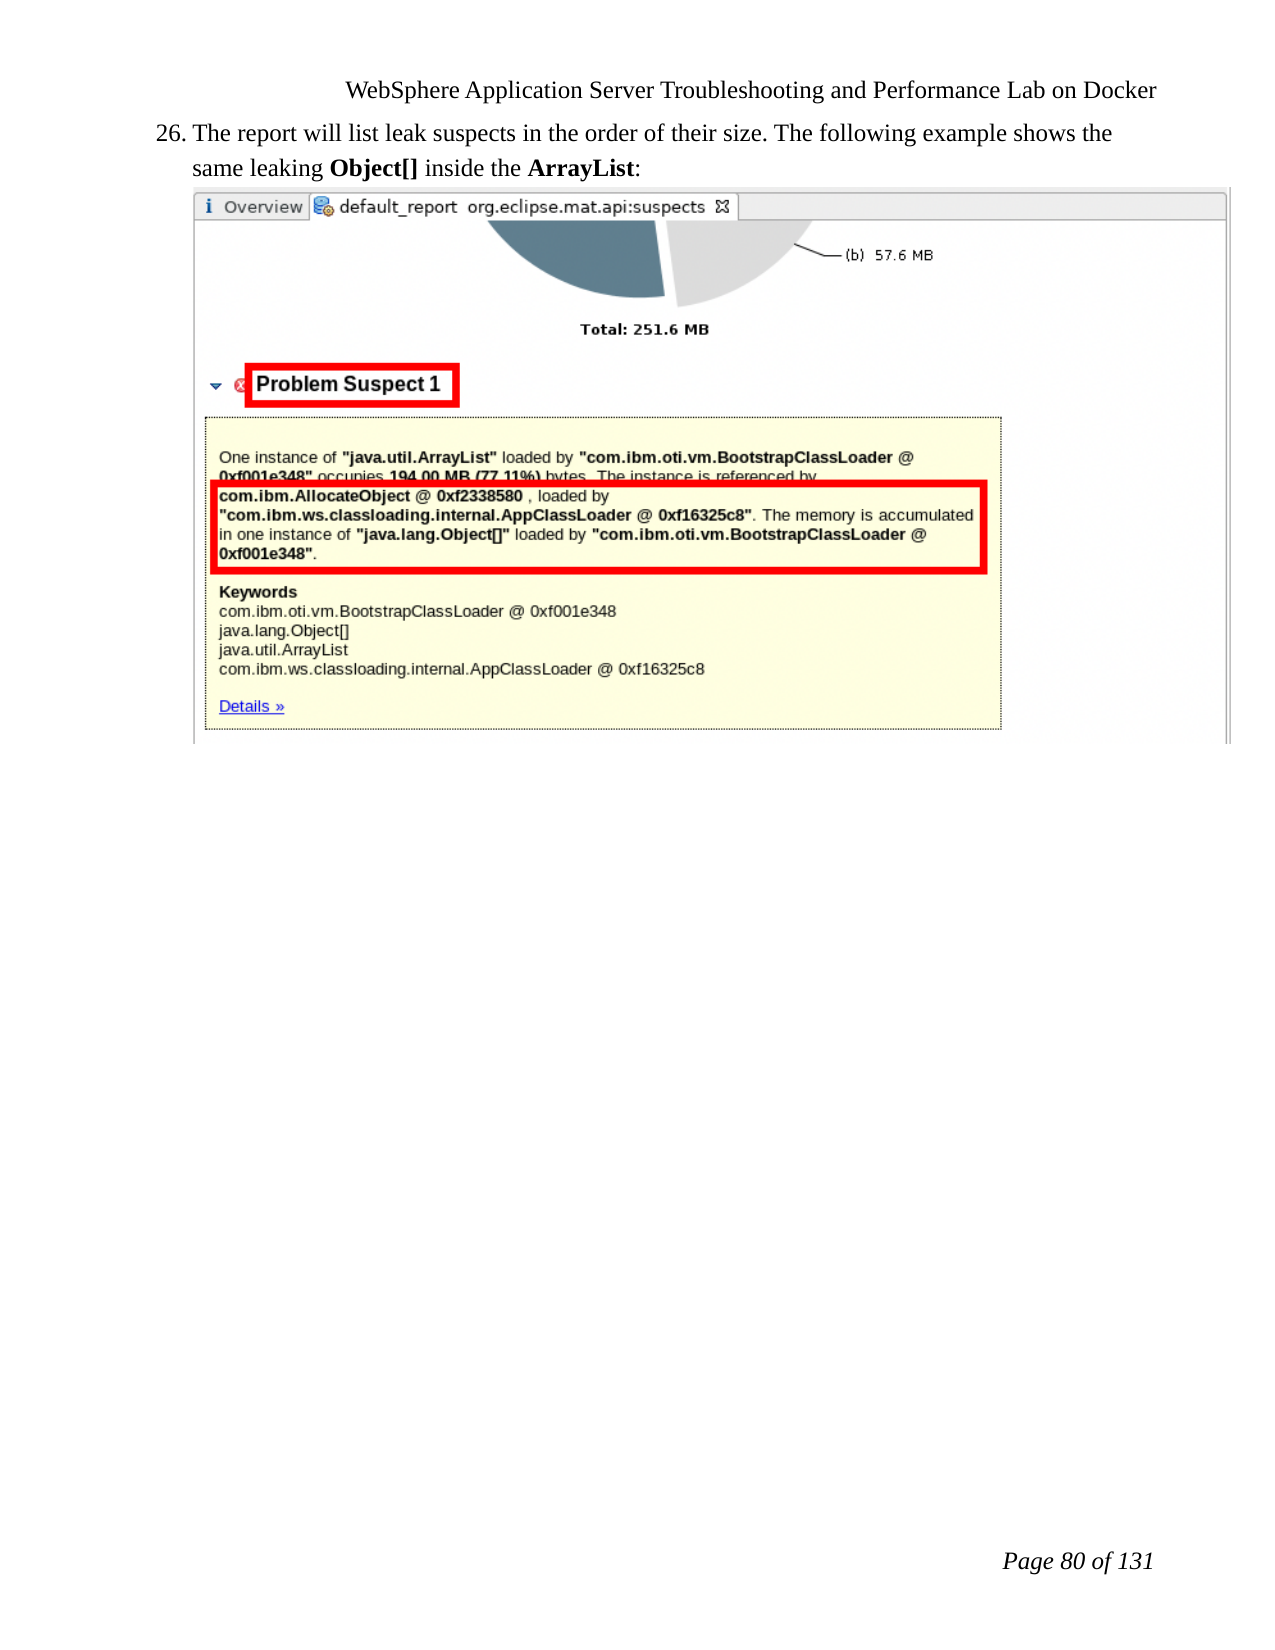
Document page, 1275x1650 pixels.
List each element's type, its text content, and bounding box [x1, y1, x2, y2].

picture [192, 187, 1231, 744]
